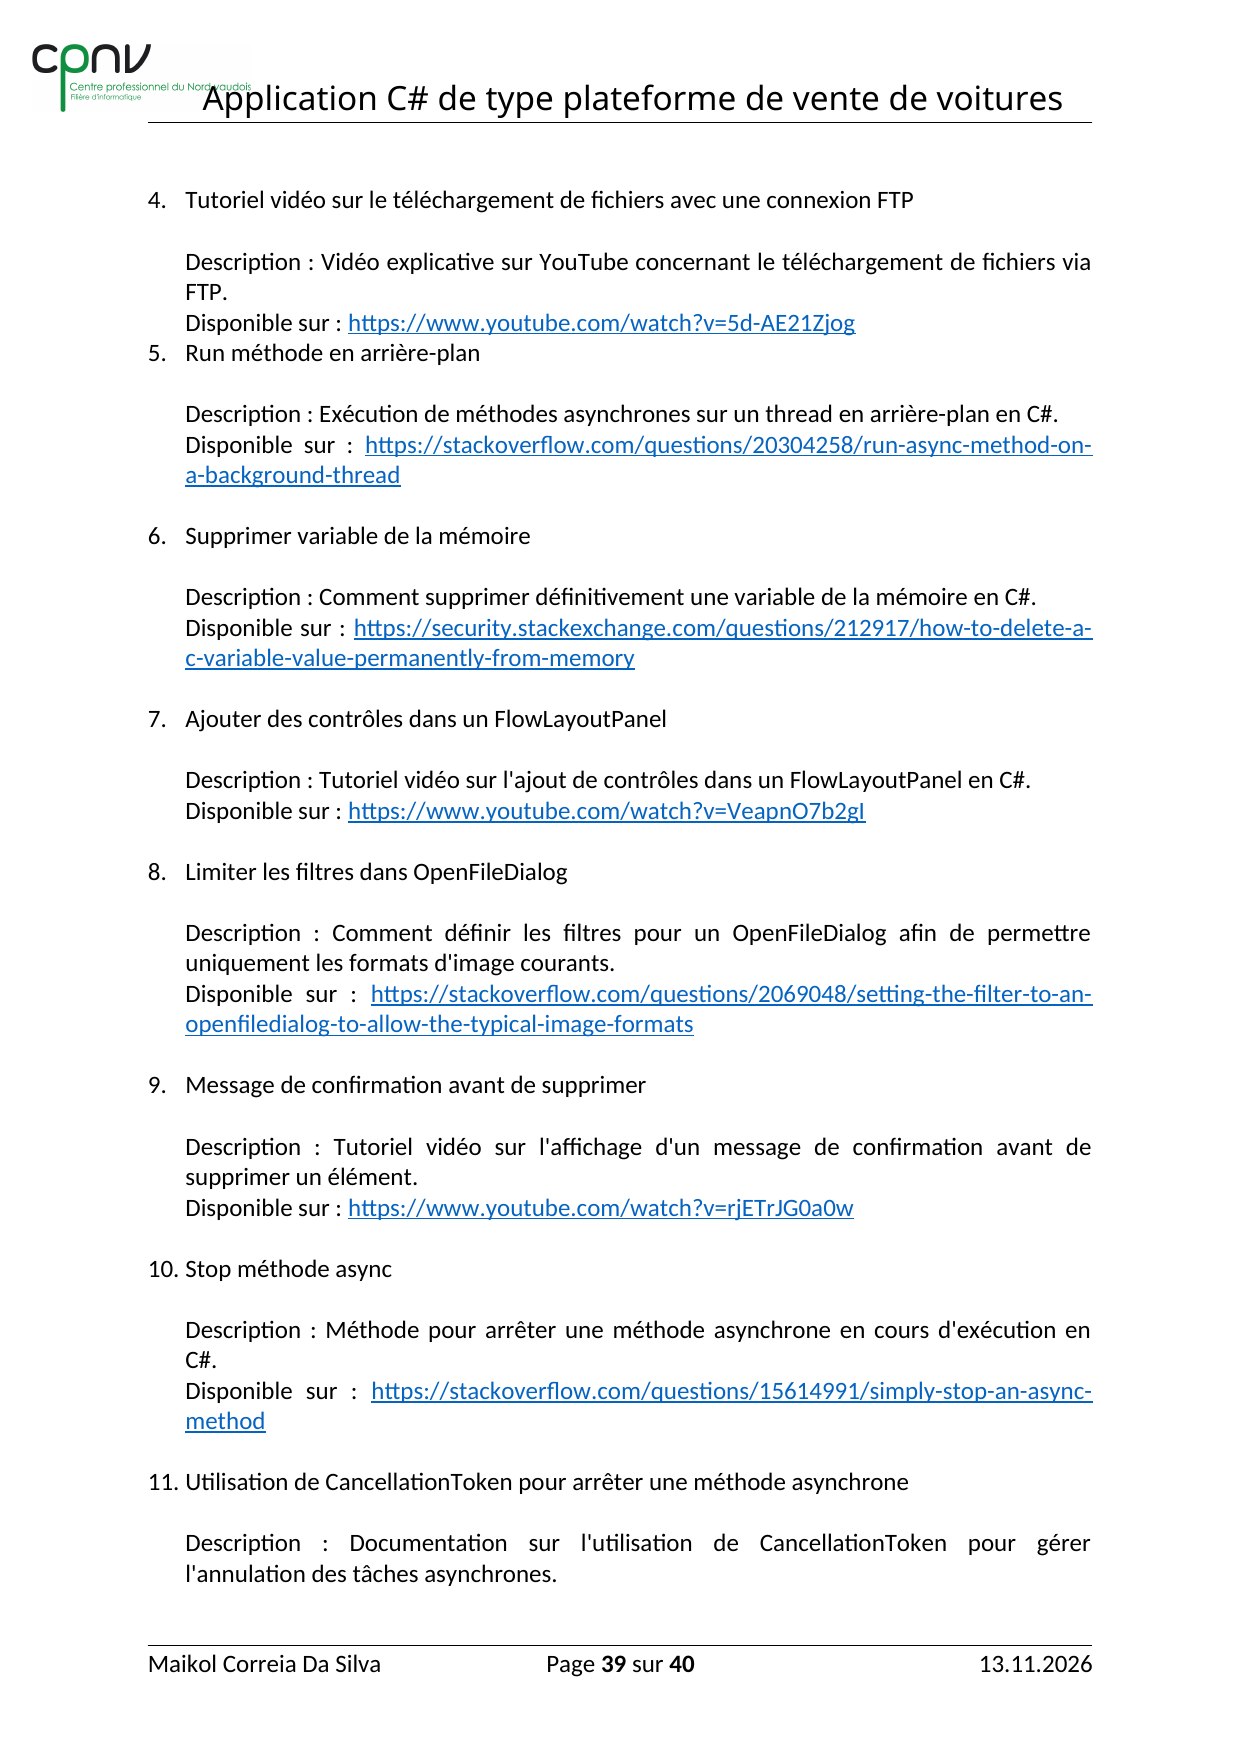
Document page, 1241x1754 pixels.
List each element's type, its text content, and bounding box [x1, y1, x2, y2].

text Description : Méthode pour arrêter une méthode asynchrone en cours d'exécution en C#. [185, 1314, 1092, 1375]
text Disponible sur : https://stackoverflow.com/questions/2069048/setting-the-filter-to-an-openfiledialog-to-allow-the-typical-image-formats [185, 978, 1092, 1039]
text Disponible sur : https://www.youtube.com/watch?v=rjETrJG0a0w [185, 1192, 1092, 1222]
list Run méthode en arrière-plan [148, 337, 1092, 368]
list Utilisation de CancellationToken pour arrêter une méthode asynchrone [148, 1466, 1092, 1497]
text Description : Exécution de méthodes asynchrones sur un thread en arrière-plan en C#. [185, 398, 1092, 429]
list Message de confirmation avant de supprimer [148, 1070, 1092, 1100]
list Tutoriel vidéo sur le téléchargement de fichiers avec une connexion FTP [148, 184, 1092, 215]
text Description : Vidéo explicative sur YouTube concernant le téléchargement de fichiers via FTP. [185, 246, 1092, 307]
list Supprimer variable de la mémoire [148, 520, 1092, 551]
text Disponible sur : https://www.youtube.com/watch?v=5d-AE21Zjog [185, 307, 1092, 337]
list Stop méthode async [148, 1253, 1092, 1283]
text Description : Comment supprimer définitivement une variable de la mémoire en C#. [185, 581, 1092, 612]
text Disponible sur : https://stackoverflow.com/questions/20304258/run-async-method-on-a-background-thread [185, 429, 1092, 490]
text Disponible sur : https://security.stackexchange.com/questions/212917/how-to-delete-a-c-variable-value-permanently-from-memory [185, 612, 1092, 673]
text Disponible sur : https://www.youtube.com/watch?v=VeapnO7b2gI [185, 795, 1092, 826]
text Description : Tutoriel vidéo sur l'ajout de contrôles dans un FlowLayoutPanel en C#. [185, 764, 1092, 795]
list Ajouter des contrôles dans un FlowLayoutPanel [148, 703, 1092, 734]
text Description : Documentation sur l'utilisation de CancellationToken pour gérer l'annulation des tâches asynchrones. [185, 1527, 1092, 1588]
picture [229, 94, 239, 108]
text Description : Comment définir les filtres pour un OpenFileDialog afin de permettre uniquement les formats d'image courants. [185, 917, 1092, 978]
text Description : Tutoriel vidéo sur l'affichage d'un message de confirmation avant de supprimer un élément. [185, 1131, 1092, 1192]
picture [32, 44, 251, 112]
text Disponible sur : https://stackoverflow.com/questions/15614991/simply-stop-an-async-method [185, 1375, 1092, 1436]
list Limiter les filtres dans OpenFileDialog [148, 856, 1092, 887]
